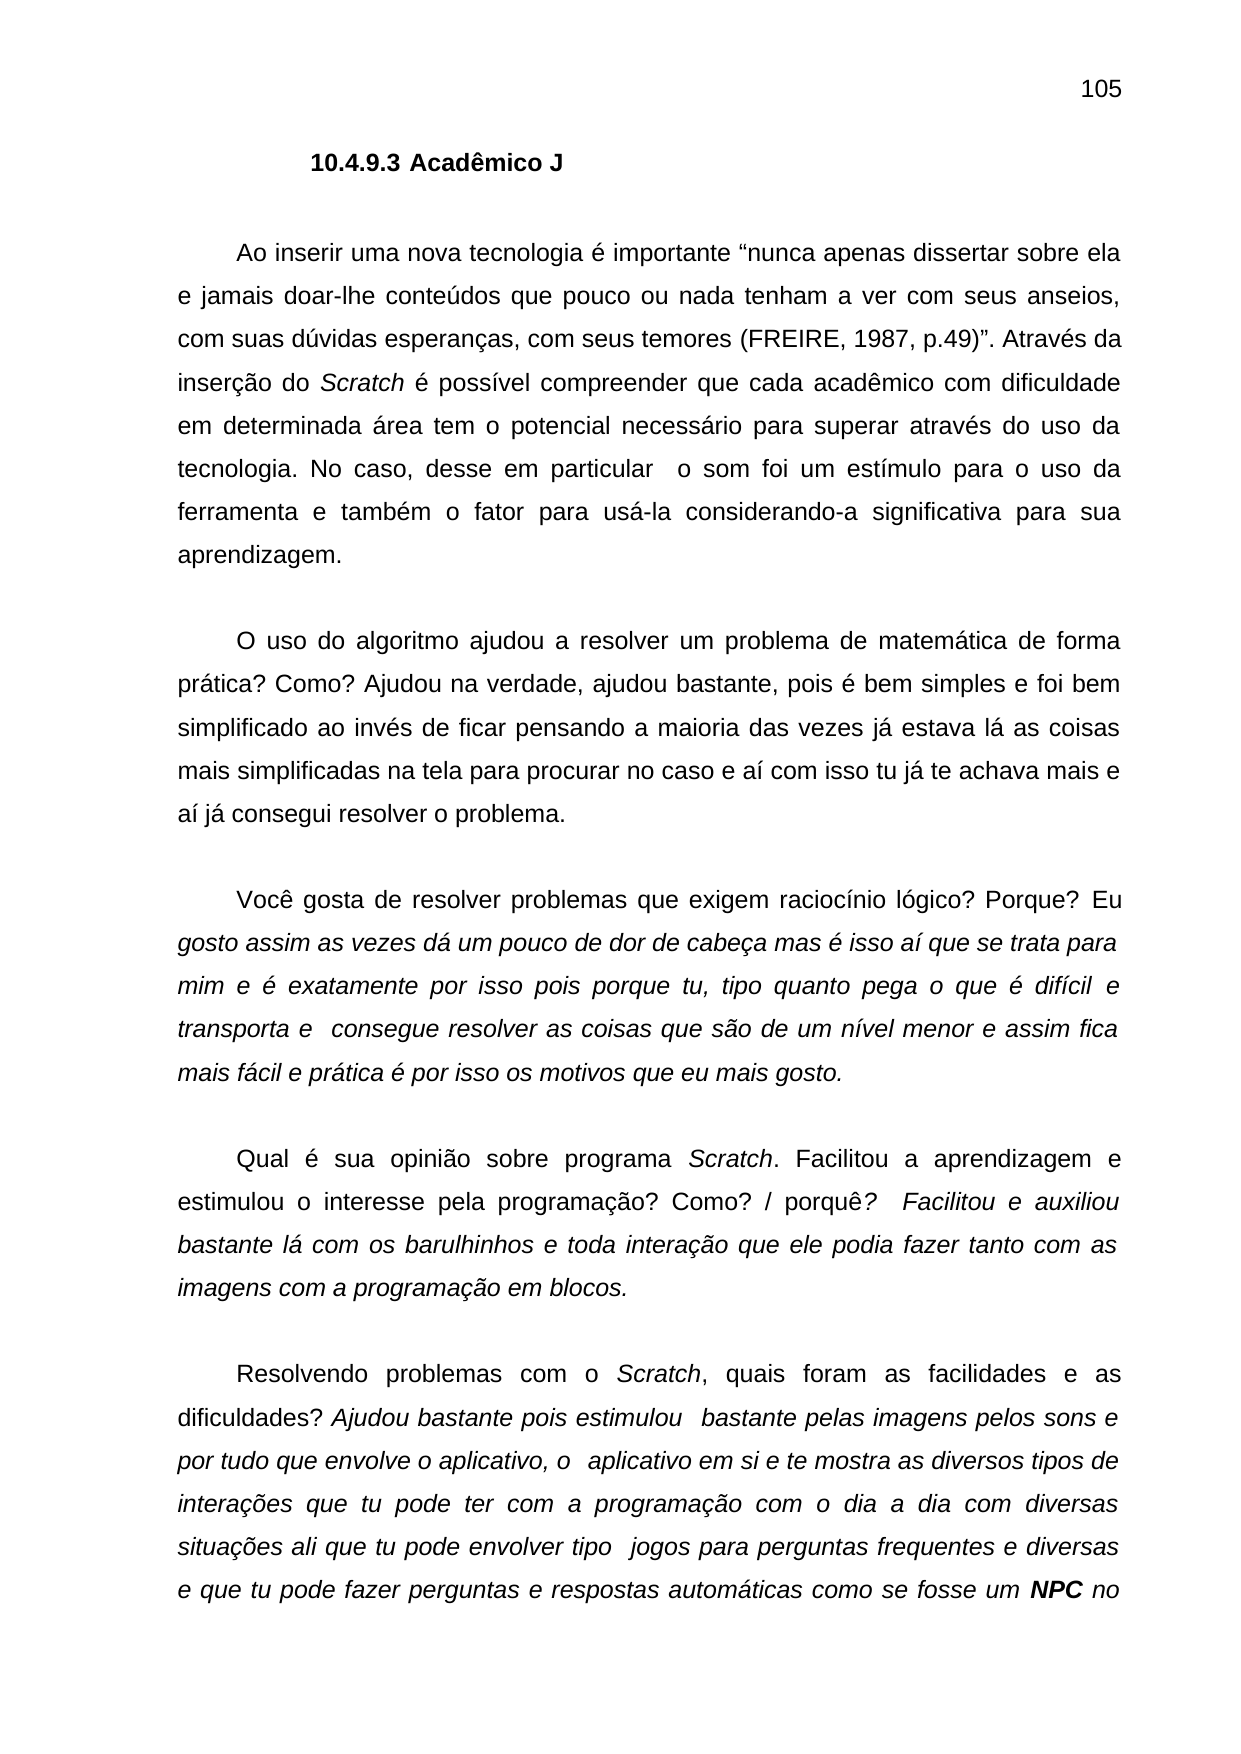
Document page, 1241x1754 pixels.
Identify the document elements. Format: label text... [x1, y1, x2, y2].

text O uso do algoritmo ajudou a resolver um problema de matemática de forma prática? Como? Ajudou na verdade, ajudou bastante, pois é bem simples e foi bem simplificado ao invés de ficar pensando a maioria das vezes já estava lá as coisas mais simplificadas na tela para procurar no caso e aí com isso tu já te achava mais e aí já consegui resolver o problema. [177, 626, 1122, 827]
subtitle Acadêmico J [251, 148, 1122, 176]
text Qual é sua opinião sobre programa Scratch. Facilitou a aprendizagem e estimulou o interesse pela programação? Como? / porquê? Facilitou e auxiliou bastante lá com os barulhinhos e toda interação que ele podia fazer tanto com as imagens com a programação em blocos. [177, 1144, 1122, 1302]
text Ao inserir uma nova tecnologia é importante “nunca apenas dissertar sobre ela e jamais doar-lhe conteúdos que pouco ou nada tenham a ver com seus anseios, com suas dúvidas esperanças, com seus temores (FREIRE, 1987, p.49)”. Através da inserção do Scratch é possível compreender que cada acadêmico com dificuldade em determinada área tem o potencial necessário para superar através do uso da tecnologia. No caso, desse em particular o som foi um estímulo para o uso da ferramenta e também o fator para usá-la considerando-a significativa para sua aprendizagem. [177, 238, 1122, 569]
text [177, 1359, 1122, 1604]
text Você gosta de resolver problemas que exigem raciocínio lógico? Porque? Eu gosto assim as vezes dá um pouco de dor de cabeça mas é isso aí que se trata para mim e é exatamente por isso pois porque tu, tipo quanto pega o que é difícil e transporta e consegue resolver as coisas que são de um nível menor e assim fica mais fácil e prática é por isso os motivos que eu mais gosto. [177, 885, 1122, 1086]
